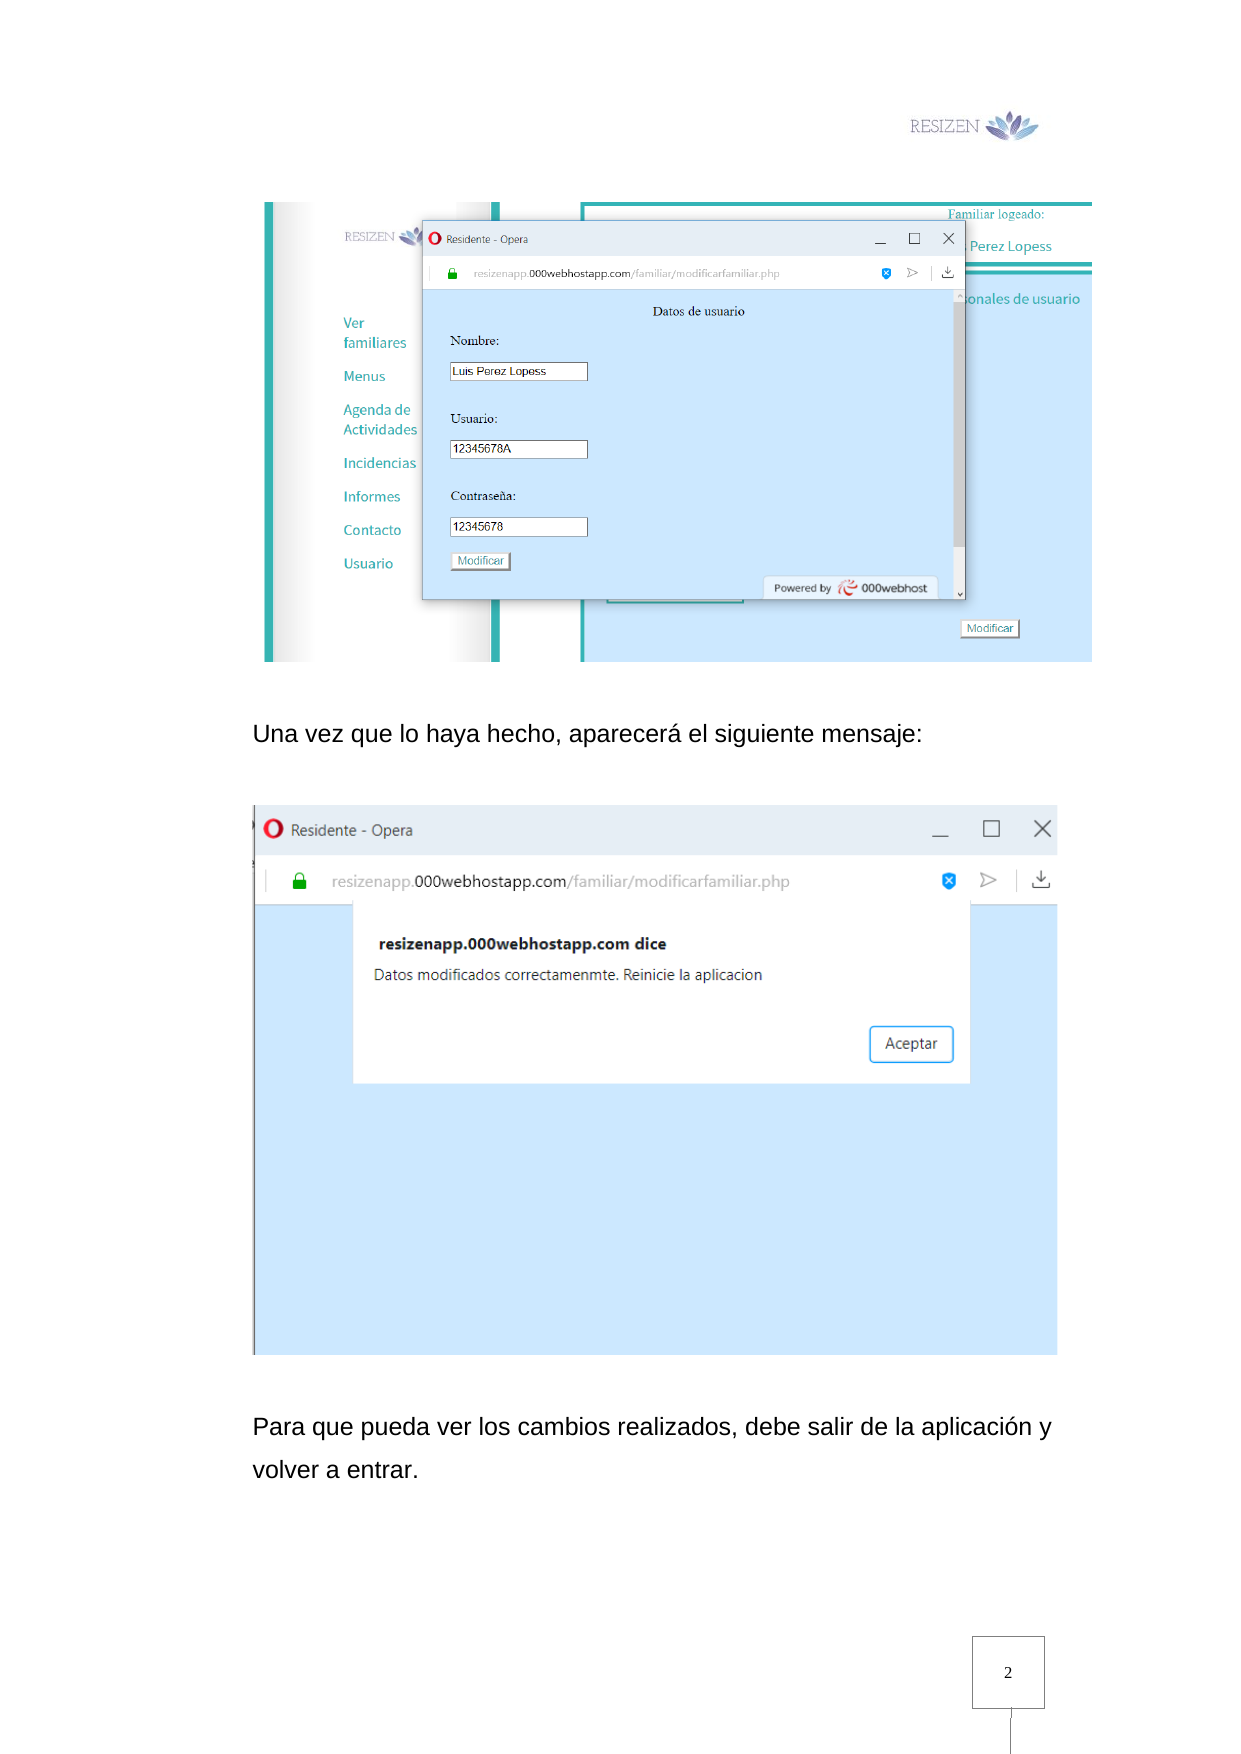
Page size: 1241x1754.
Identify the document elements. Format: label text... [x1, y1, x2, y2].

picture [252, 805, 1058, 1355]
picture [252, 199, 1092, 662]
picture [886, 73, 1064, 171]
text Para que pueda ver los cambios realizados, debe salir de la aplicación y volver a entrar. [252, 1412, 1063, 1484]
text Una vez que lo haya hecho, aparecerá el siguiente mensaje: [252, 719, 1063, 748]
